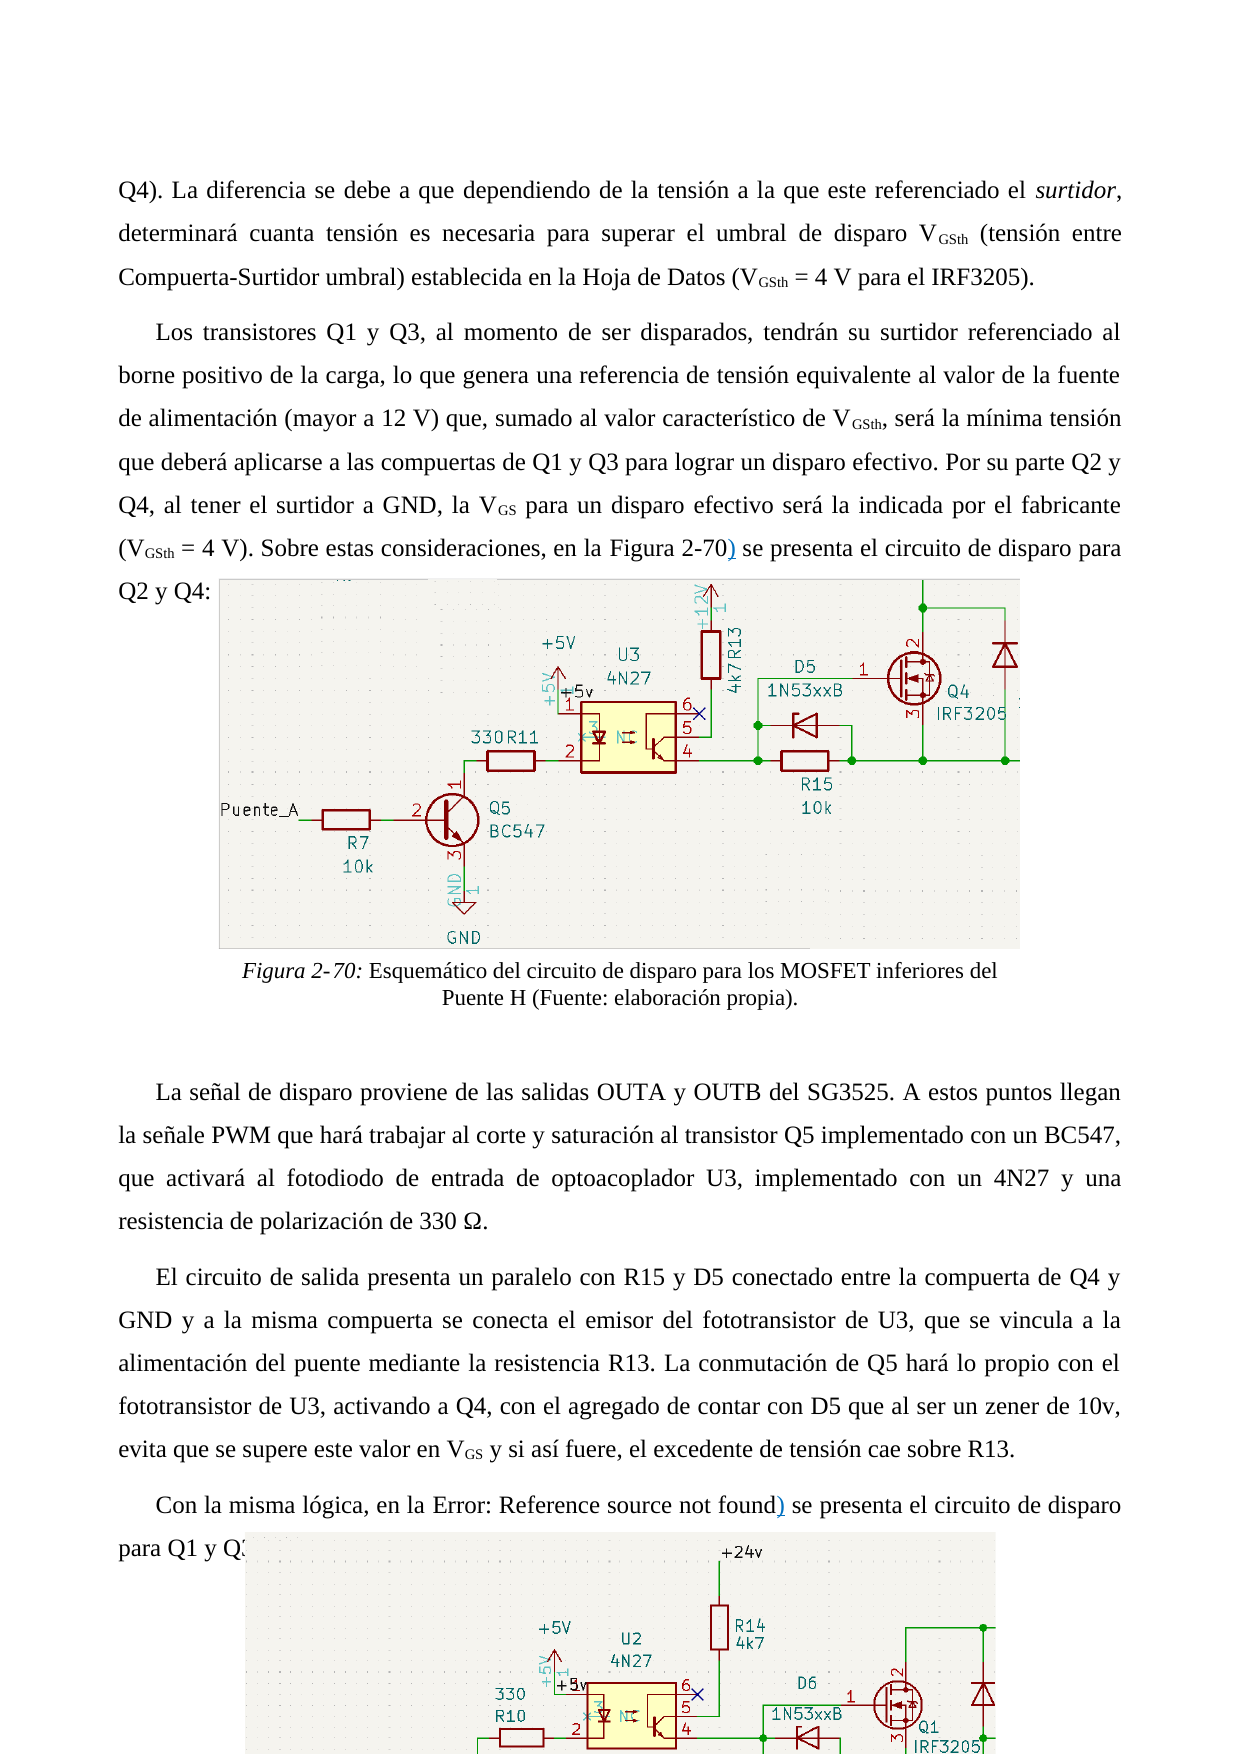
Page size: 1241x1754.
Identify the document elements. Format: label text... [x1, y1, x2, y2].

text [118, 175, 1122, 290]
text El circuito de salida presenta un paralelo con R15 y D5 conectado entre la compuerta de Q4 y GND y a la misma compuerta se conecta el emisor del fototransistor de U3, que se vincula a la alimentación del puente mediante la resistencia R13. La conmutación de Q5 hará lo propio con el fototransistor de U3, activando a Q4, con el agregado de contar con D5 que al ser un zener de 10v, evita que se supere este valor en VGS y si así fuere, el excedente de tensión cae sobre R13. [118, 1262, 1122, 1463]
picture [244, 1532, 996, 1754]
picture [218, 578, 1022, 949]
text La señal de disparo proviene de las salidas OUTA y OUTB del SG3525. A estos puntos llegan la señale PWM que hará trabajar al corte y saturación al transistor Q5 implementado con un BC547, que activará al fotodiodo de entrada de optoacoplador U3, implementado con un 4N27 y una resistencia de polarización de 330 Ω. [118, 1077, 1122, 1235]
